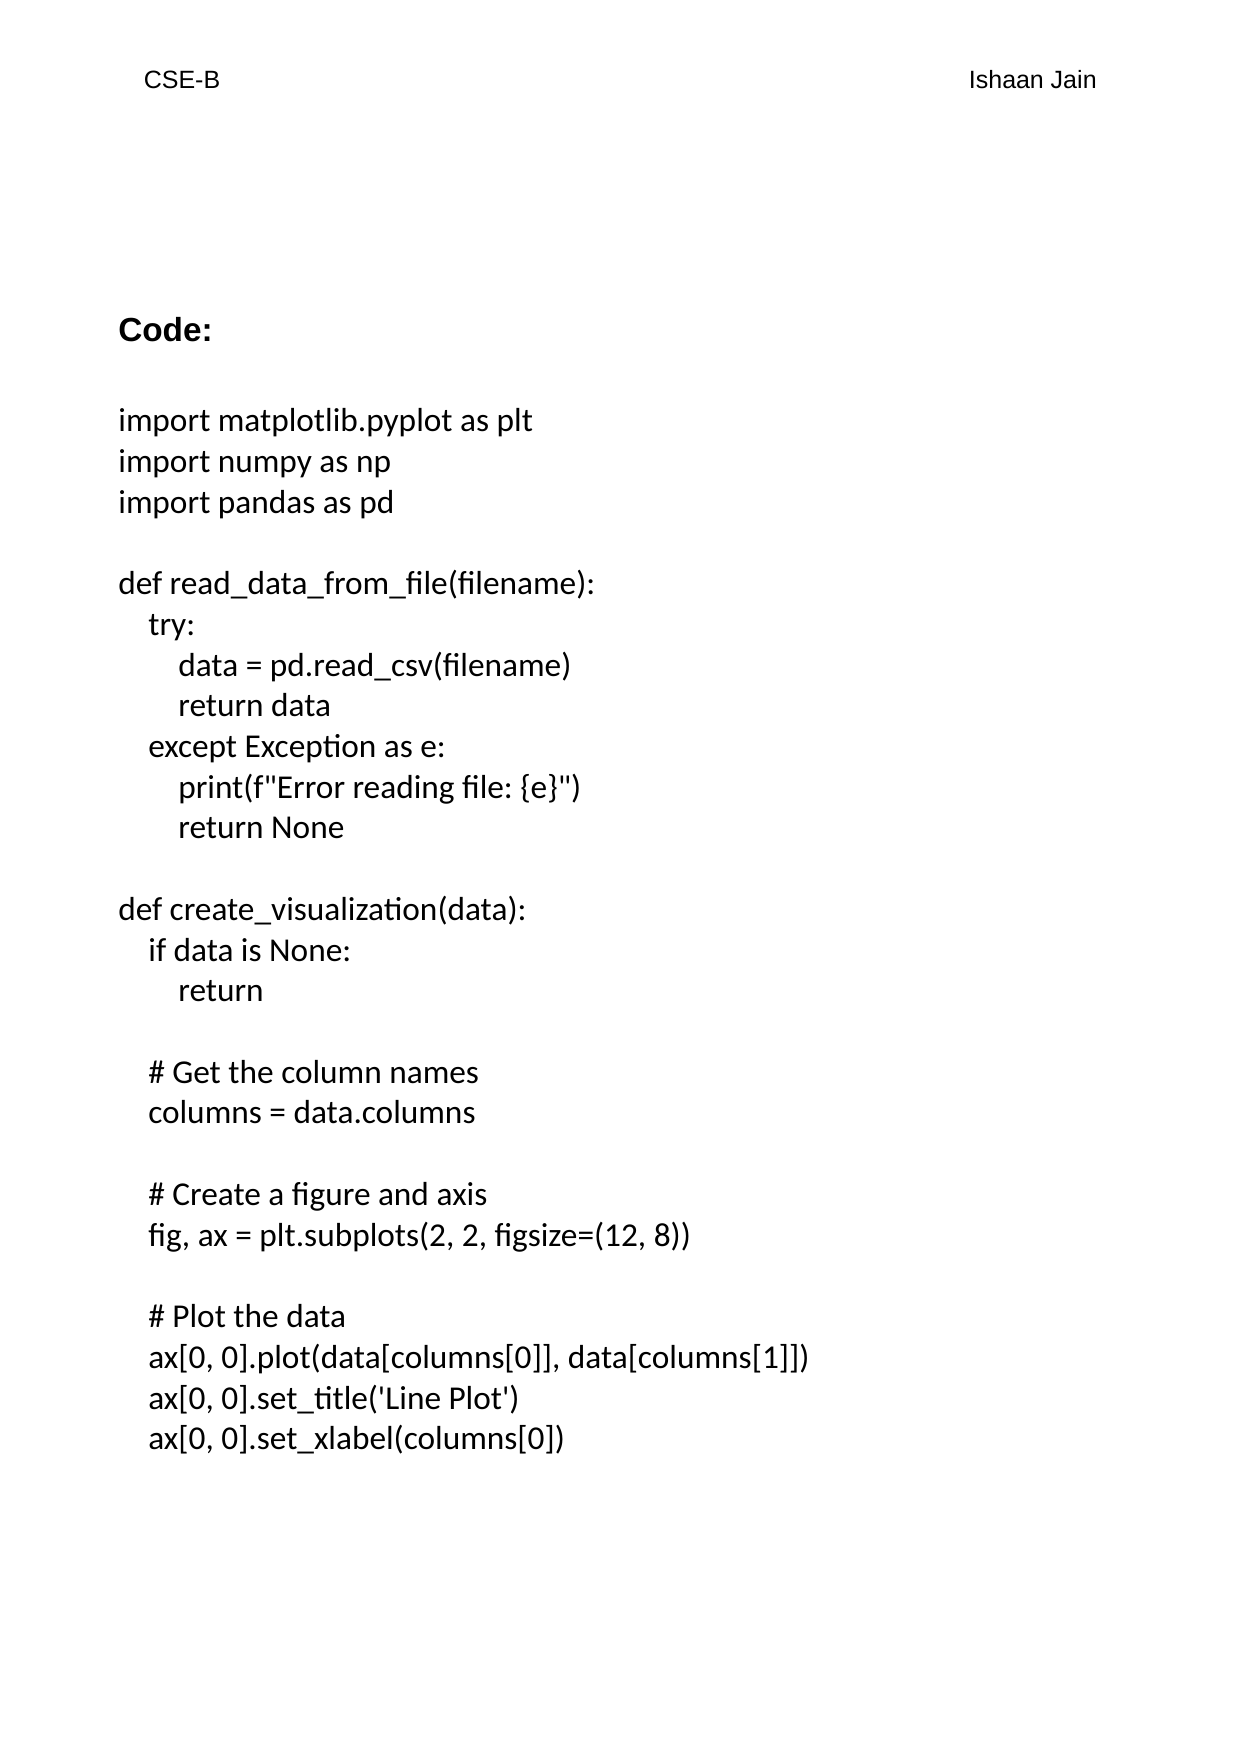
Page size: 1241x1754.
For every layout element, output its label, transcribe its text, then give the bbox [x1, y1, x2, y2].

text import pandas as pd [118, 481, 1093, 521]
text import matplotlib.pyplot as plt [118, 399, 1093, 440]
text return None [118, 806, 1093, 847]
text data = pd.read_csv(filename) [118, 643, 1093, 684]
text ax[0, 0].set_xlabel(columns[0]) [118, 1417, 1093, 1458]
text if data is None: [118, 929, 1093, 969]
text print(f"Error reading file: {e}") [118, 766, 1093, 806]
text Code: [118, 310, 1093, 348]
text # Create a figure and axis [118, 1173, 1093, 1214]
text ax[0, 0].set_title('Line Plot') [118, 1377, 1093, 1417]
text # Plot the data [118, 1295, 1093, 1336]
text def create_visualization(data): [118, 888, 1093, 929]
text except Exception as e: [118, 725, 1093, 766]
text ax[0, 0].plot(data[columns[0]], data[columns[1]]) [118, 1336, 1093, 1377]
text try: [118, 603, 1093, 643]
text def read_data_from_file(filename): [118, 562, 1093, 603]
text fig, ax = plt.subplots(2, 2, figsize=(12, 8)) [118, 1214, 1093, 1254]
text return [118, 969, 1093, 1010]
text # Get the column names [118, 1051, 1093, 1092]
text columns = data.columns [118, 1092, 1093, 1132]
text return data [118, 684, 1093, 725]
text import numpy as np [118, 440, 1093, 481]
